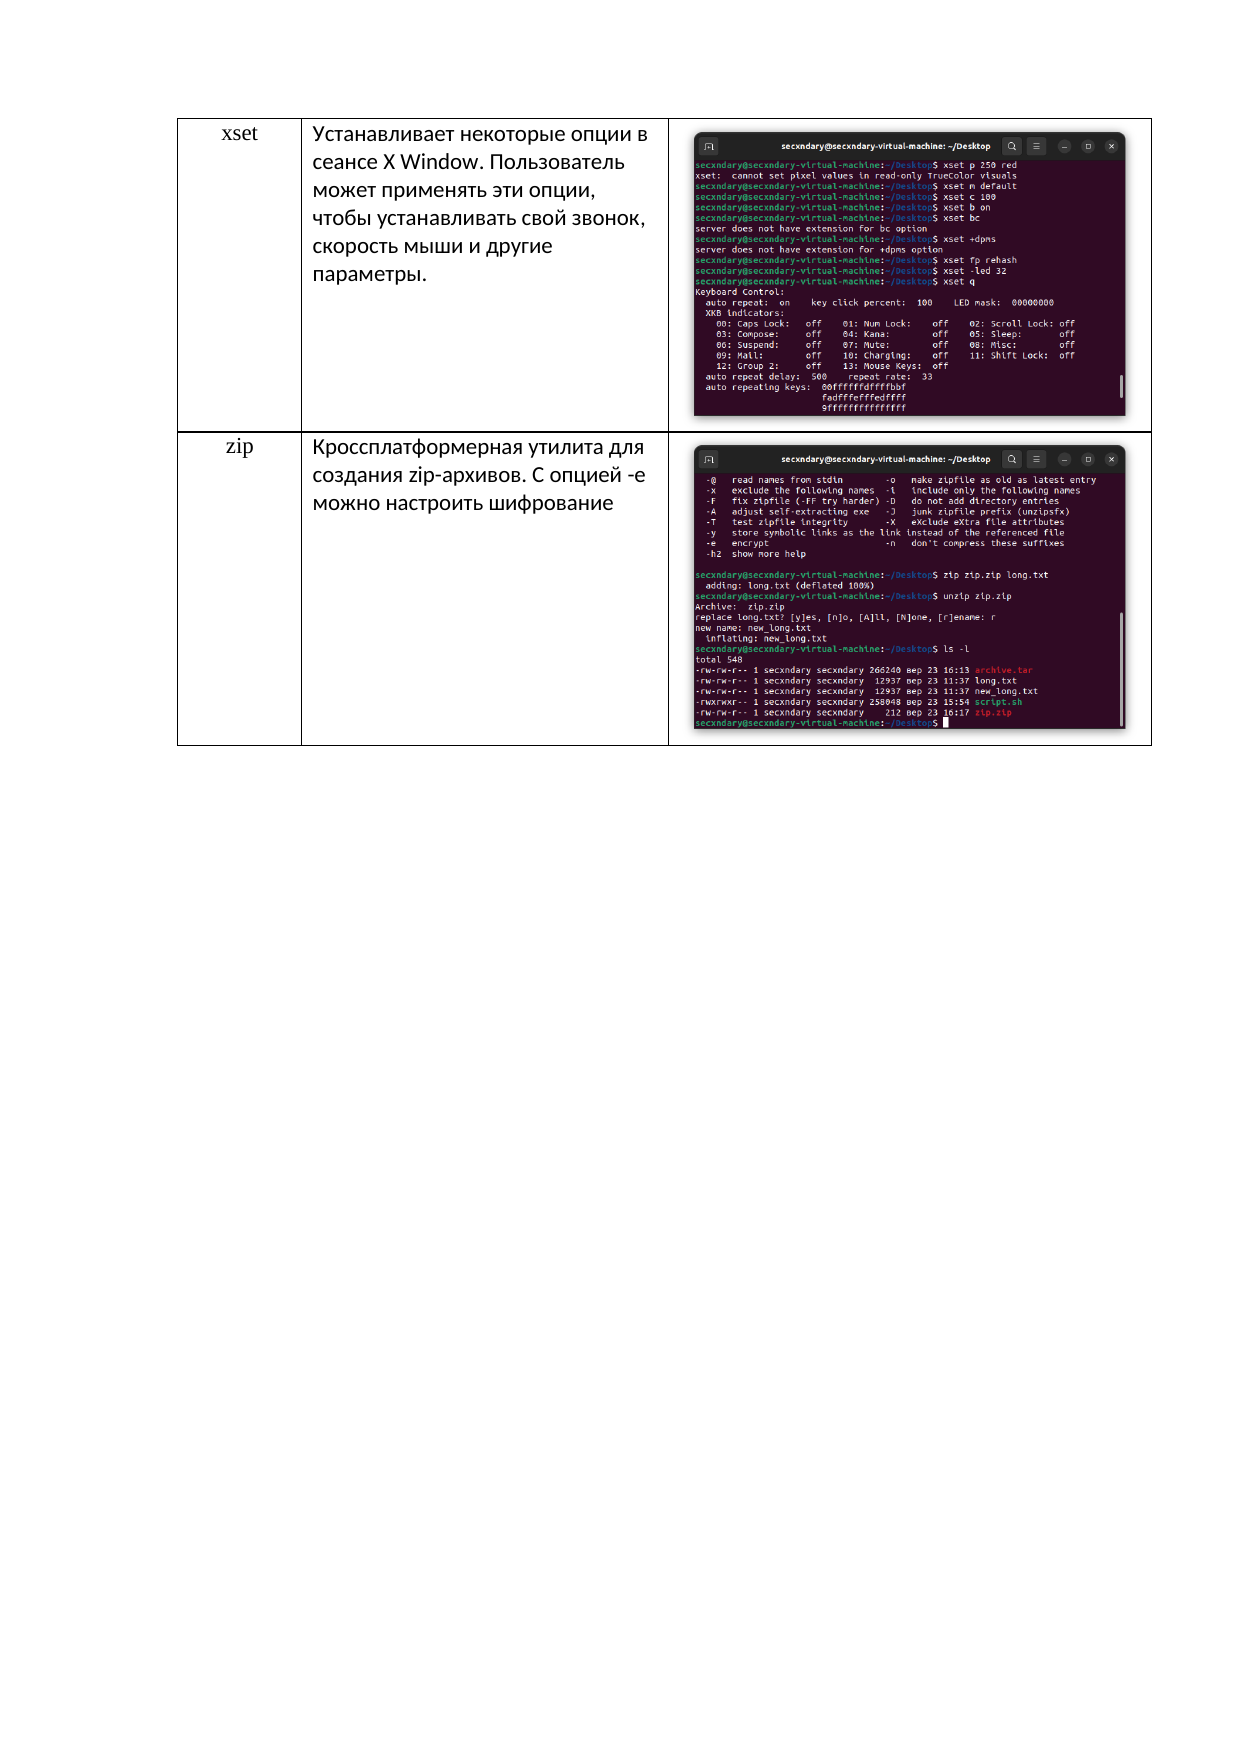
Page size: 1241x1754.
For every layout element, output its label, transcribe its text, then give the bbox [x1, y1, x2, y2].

table_cell [669, 433, 679, 744]
table_cell Кроссплатформерная утилита для создания zip-архивов. С опцией -e можно настроить шифрование [302, 433, 668, 744]
table_cell [669, 119, 679, 431]
table_cell [1140, 119, 1151, 431]
table_cell Устанавливает некоторые опции в сеансе X Window. Пользователь может применять эти опции, чтобы устанавливать свой звонок, скорость мыши и другие параметры. [302, 119, 668, 431]
picture [679, 119, 1140, 745]
table_cell [1140, 433, 1151, 744]
table_cell xset [178, 119, 301, 431]
table_cell zip [178, 433, 301, 744]
